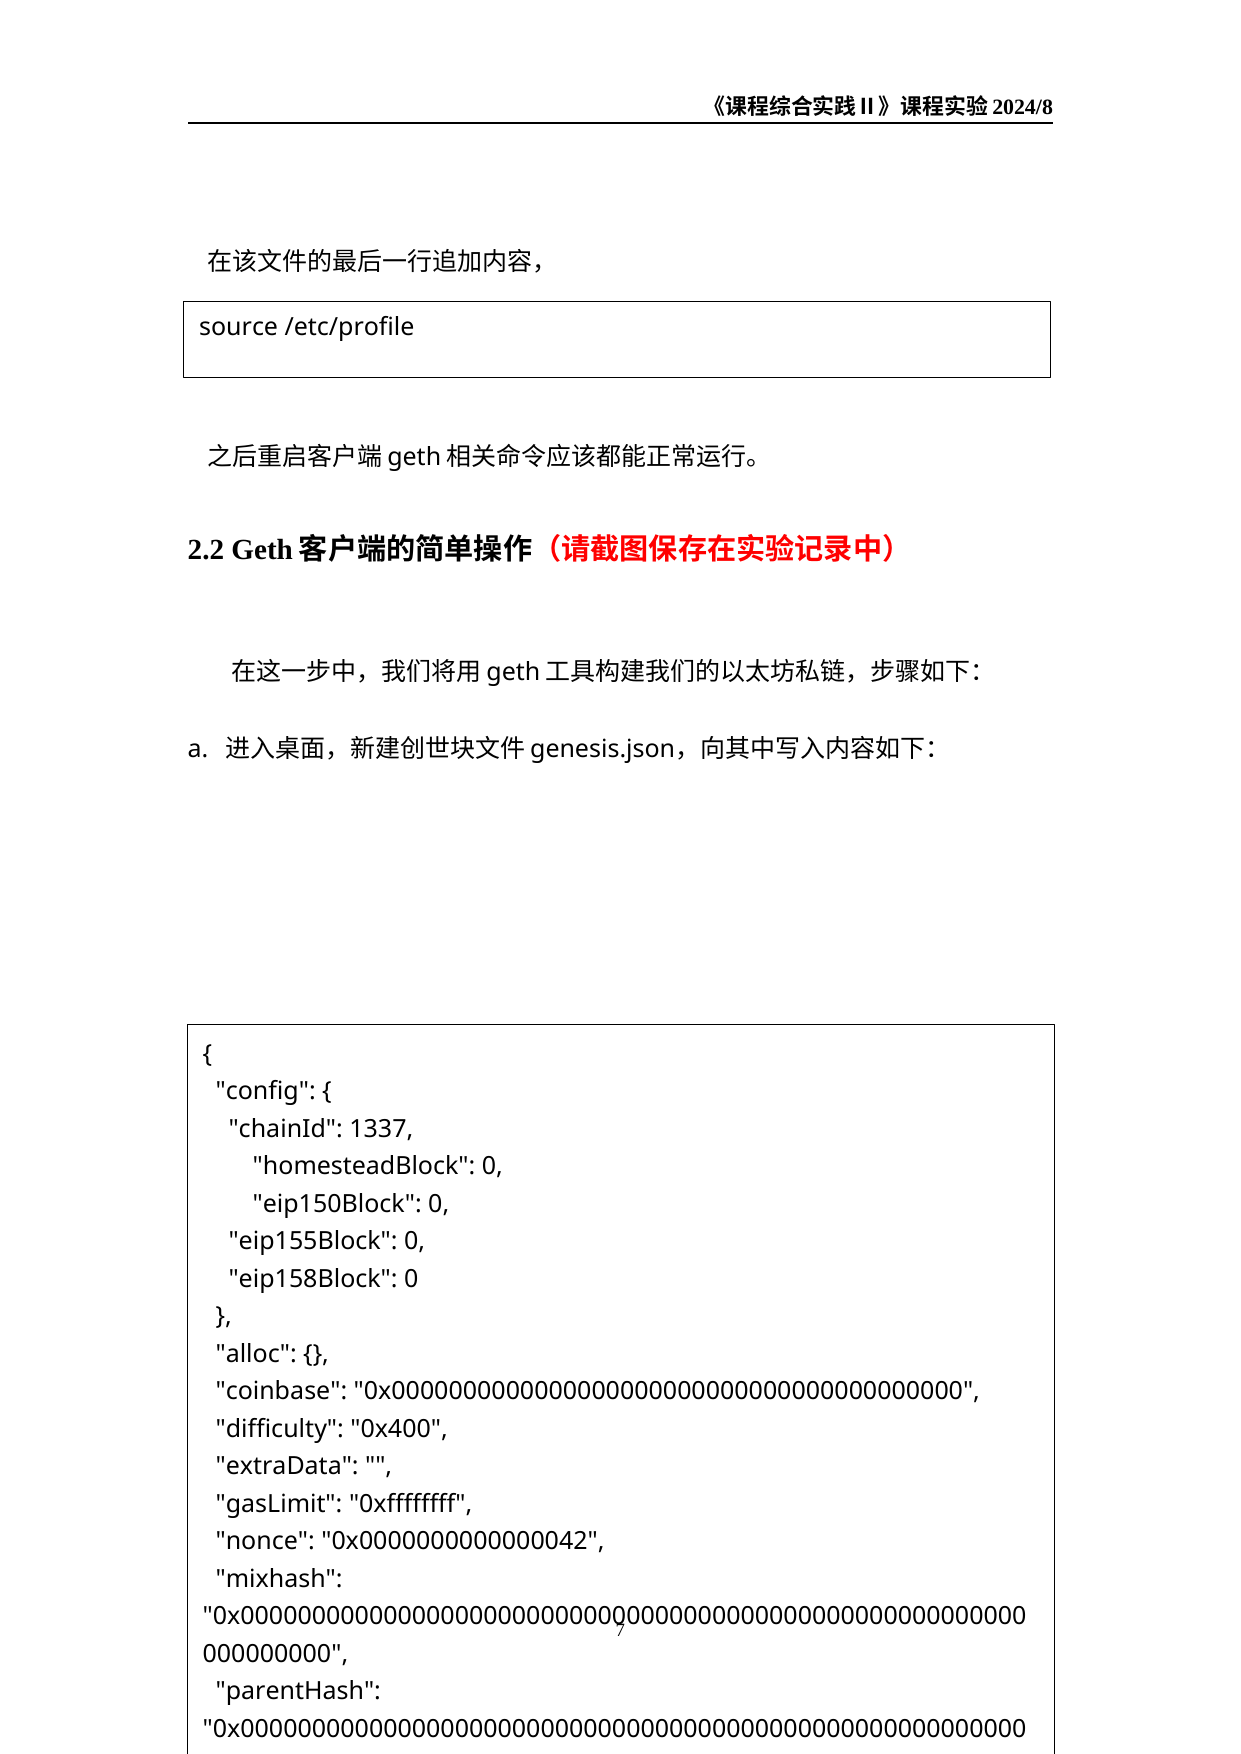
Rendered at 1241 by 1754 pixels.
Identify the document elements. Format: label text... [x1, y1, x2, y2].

text 之后重启客户端geth相关命令应该都能正常运行。 [187, 422, 1053, 487]
subtitle Geth客户端的简单操作（请截图保存在实验记录中） [187, 514, 1053, 579]
list 在这一步中，我们将用geth工具构建我们的以太坊私链，步骤如下： [231, 637, 1053, 702]
list 进入桌面，新建创世块文件genesis.json，向其中写入内容如下： [187, 714, 1053, 779]
text 在该文件的最后一行追加内容， [187, 227, 1053, 292]
